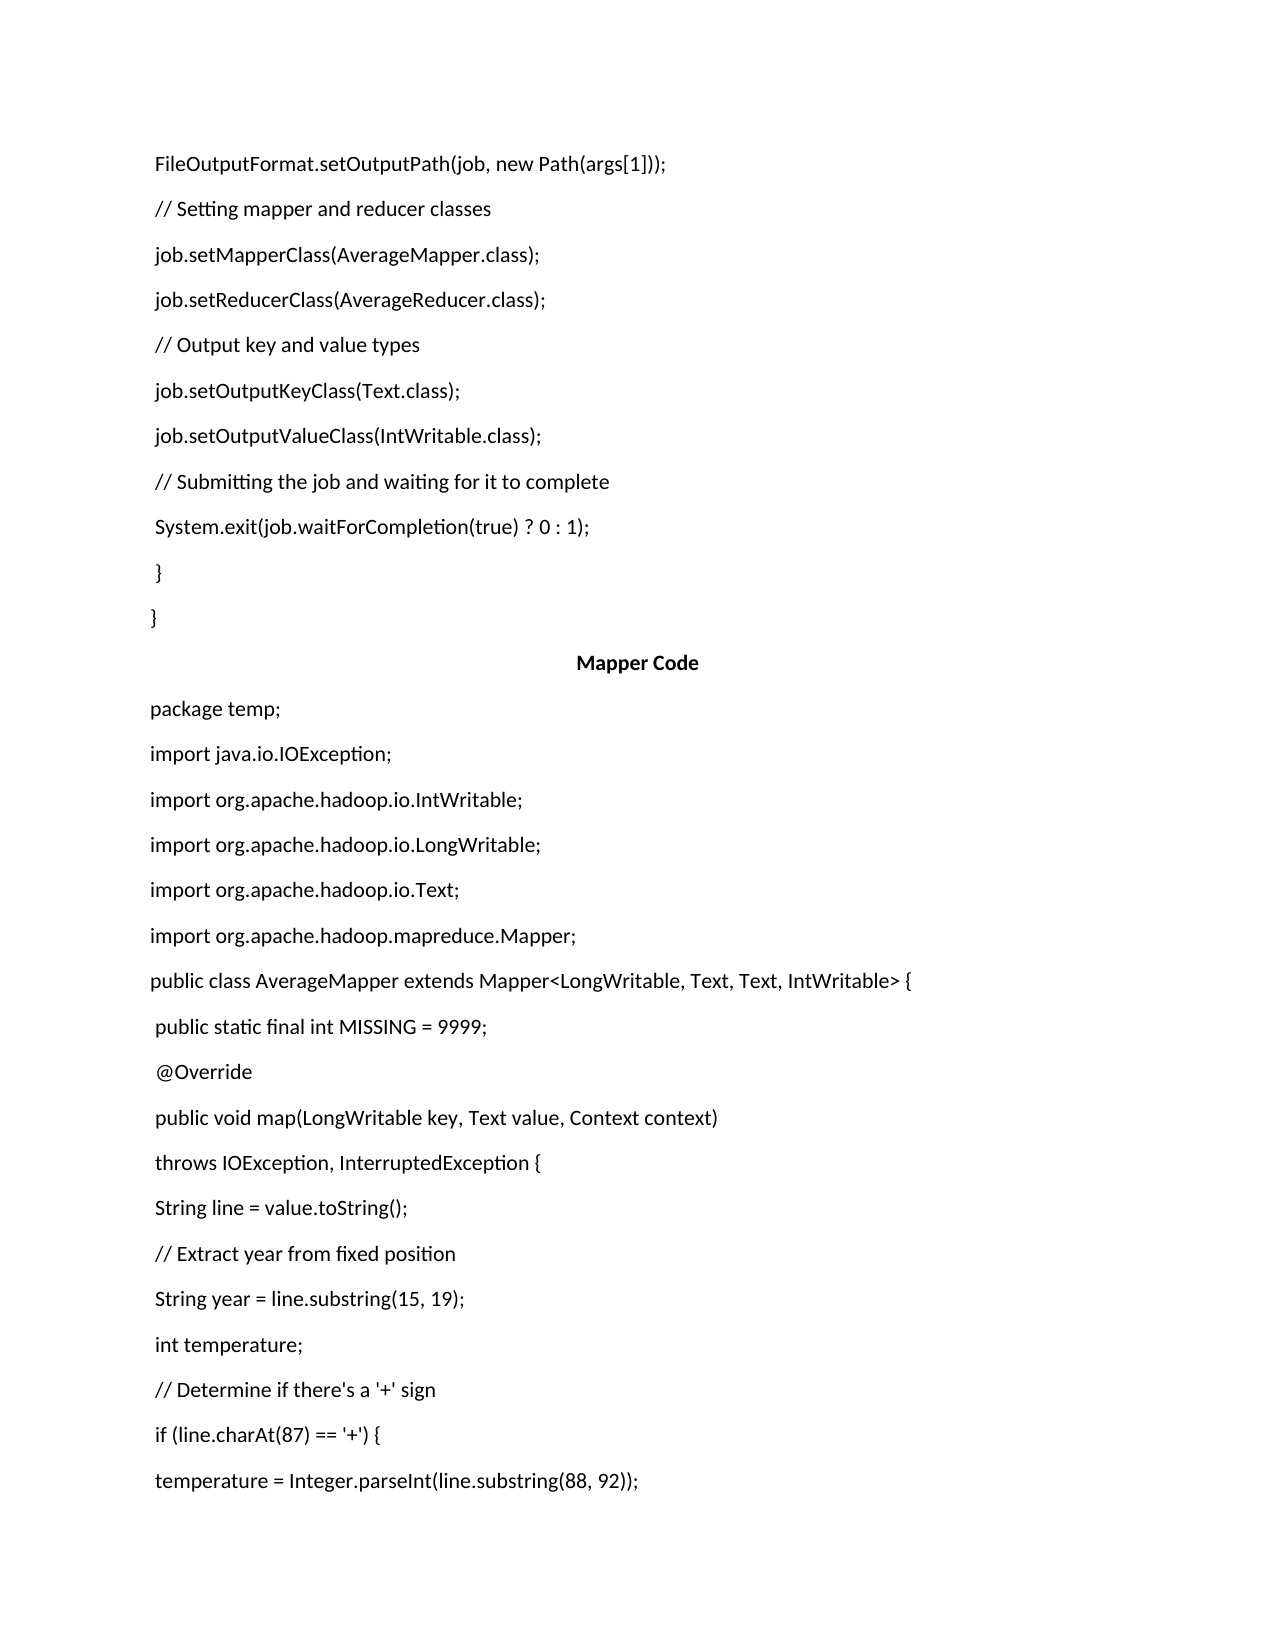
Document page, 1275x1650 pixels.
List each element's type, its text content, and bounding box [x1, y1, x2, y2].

text // Submitting the job and waiting for it to complete [150, 468, 1125, 494]
text package temp; [150, 695, 1125, 722]
text public class AverageMapper extends Mapper<LongWritable, Text, Text, IntWritable> { [150, 967, 1125, 994]
text // Extract year from fixed position [150, 1240, 1125, 1267]
text System.exit(job.waitForCompletion(true) ? 0 : 1); [150, 513, 1125, 540]
text public void map(LongWritable key, Text value, Context context) [150, 1104, 1125, 1130]
text // Determine if there's a '+' sign [150, 1376, 1125, 1403]
text // Output key and value types [150, 332, 1125, 358]
text import org.apache.hadoop.io.Text; [150, 877, 1125, 903]
text } [150, 559, 1125, 585]
text if (line.charAt(87) == '+') { [150, 1422, 1125, 1448]
text public static final int MISSING = 9999; [150, 1013, 1125, 1039]
text temperature = Integer.parseInt(line.substring(88, 92)); [150, 1467, 1125, 1494]
text import org.apache.hadoop.mapreduce.Mapper; [150, 922, 1125, 949]
text } [150, 604, 1125, 631]
text String line = value.toString(); [150, 1194, 1125, 1221]
text FileOutputFormat.setOutputPath(job, new Path(args[1])); [150, 150, 1125, 177]
text Mapper Code [150, 649, 1125, 676]
text import java.io.IOException; [150, 740, 1125, 767]
text int temperature; [150, 1331, 1125, 1357]
text throws IOException, InterruptedException { [150, 1149, 1125, 1176]
text // Setting mapper and reducer classes [150, 195, 1125, 222]
text job.setReducerClass(AverageReducer.class); [150, 286, 1125, 313]
text @Override [150, 1058, 1125, 1085]
text import org.apache.hadoop.io.IntWritable; [150, 786, 1125, 812]
text job.setOutputValueClass(IntWritable.class); [150, 422, 1125, 449]
text String year = line.substring(15, 19); [150, 1285, 1125, 1312]
text job.setOutputKeyClass(Text.class); [150, 377, 1125, 404]
text import org.apache.hadoop.io.LongWritable; [150, 831, 1125, 858]
text job.setMapperClass(AverageMapper.class); [150, 241, 1125, 267]
